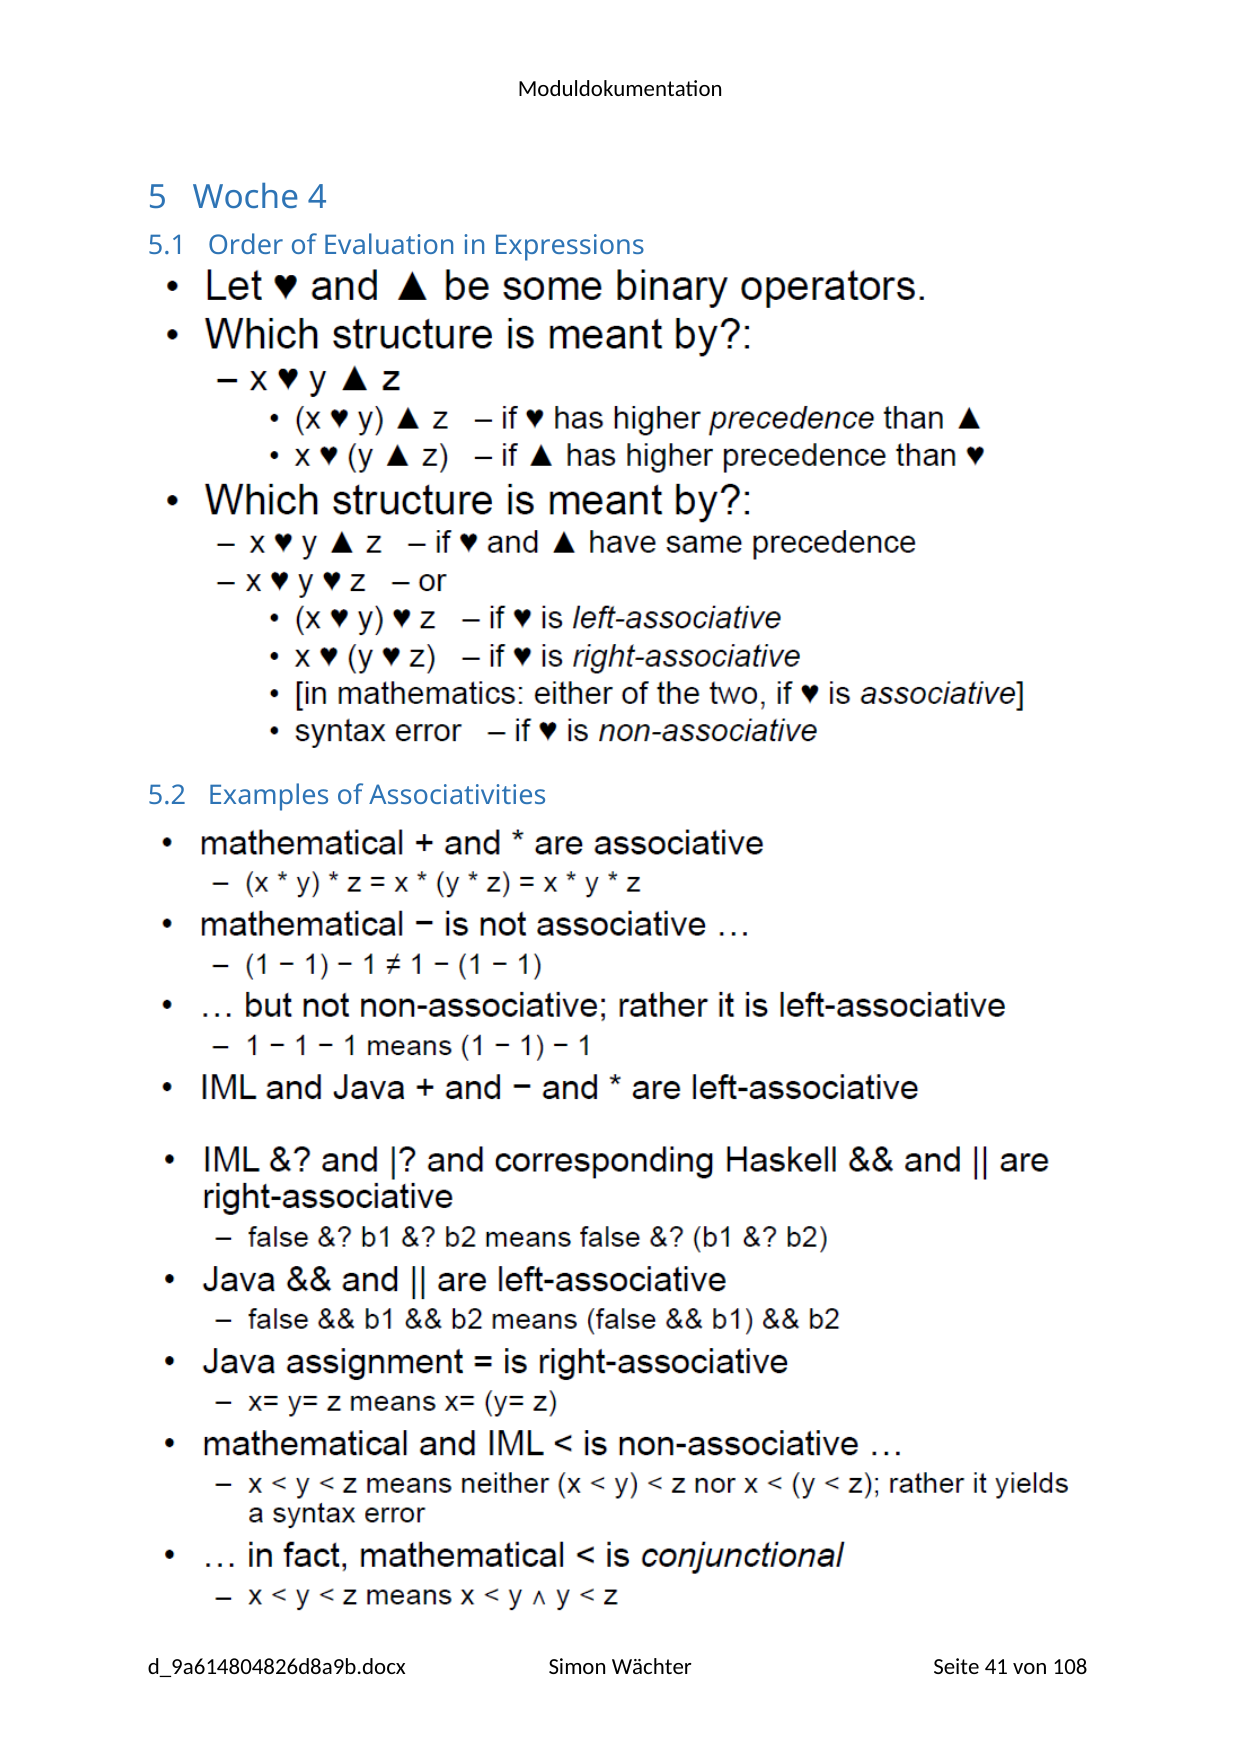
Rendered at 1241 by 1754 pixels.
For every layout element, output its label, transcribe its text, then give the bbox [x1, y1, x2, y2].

picture [147, 1134, 1093, 1617]
subtitle Examples of Associativities [148, 775, 1093, 812]
picture [147, 265, 1093, 757]
subtitle Order of Evaluation in Expressions [148, 226, 1093, 263]
picture [147, 815, 1093, 1116]
subtitle Woche 4 [148, 173, 1093, 218]
